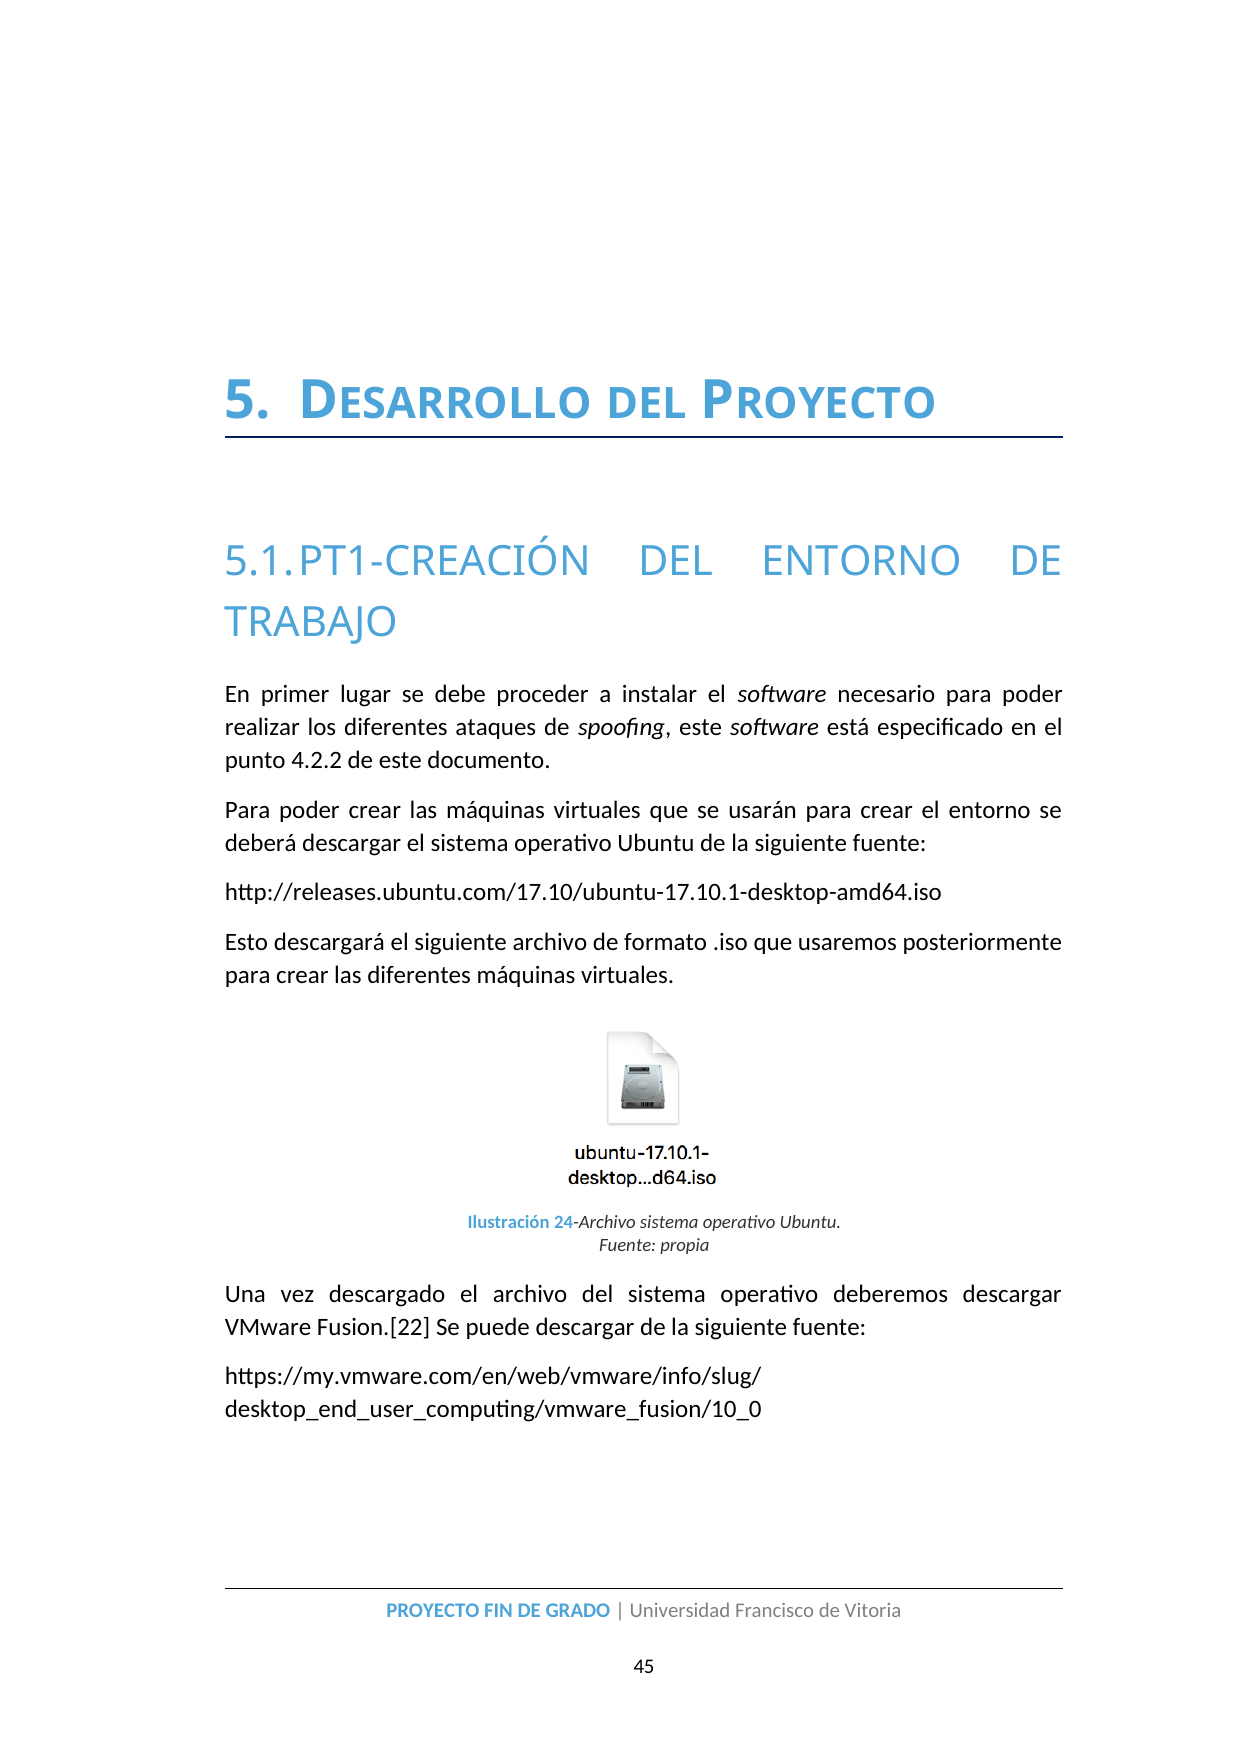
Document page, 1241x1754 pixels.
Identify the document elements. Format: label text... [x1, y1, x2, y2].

text https://my.vmware.com/en/web/vmware/info/slug/desktop_end_user_computing/vmware_fusion/10_0 [224, 1360, 1063, 1424]
text Esto descargará el siguiente archivo de formato .iso que usaremos posteriormente para crear las diferentes máquinas virtuales. [224, 926, 1063, 989]
text Una vez descargado el archivo del sistema operativo deberemos descargar VMware Fusion.[22] Se puede descargar de la siguiente fuente: [224, 1219, 1063, 1341]
subtitle Desarrollo del Proyecto [224, 360, 1063, 438]
text Para poder crear las máquinas virtuales que se usarán para crear el entorno se deberá descargar el sistema operativo Ubuntu de la siguiente fuente: [224, 794, 1063, 857]
subtitle PT1-CREACIÓN DEL ENTORNO DE TRABAJO [224, 531, 1063, 649]
picture [557, 1008, 730, 1201]
text En primer lugar se debe proceder a instalar el software necesario para poder realizar los diferentes ataques de spoofing, este software está especificado en el punto 4.2.2 de este documento. [224, 678, 1063, 775]
text http://releases.ubuntu.com/17.10/ubuntu-17.10.1-desktop-amd64.iso [224, 876, 1063, 907]
